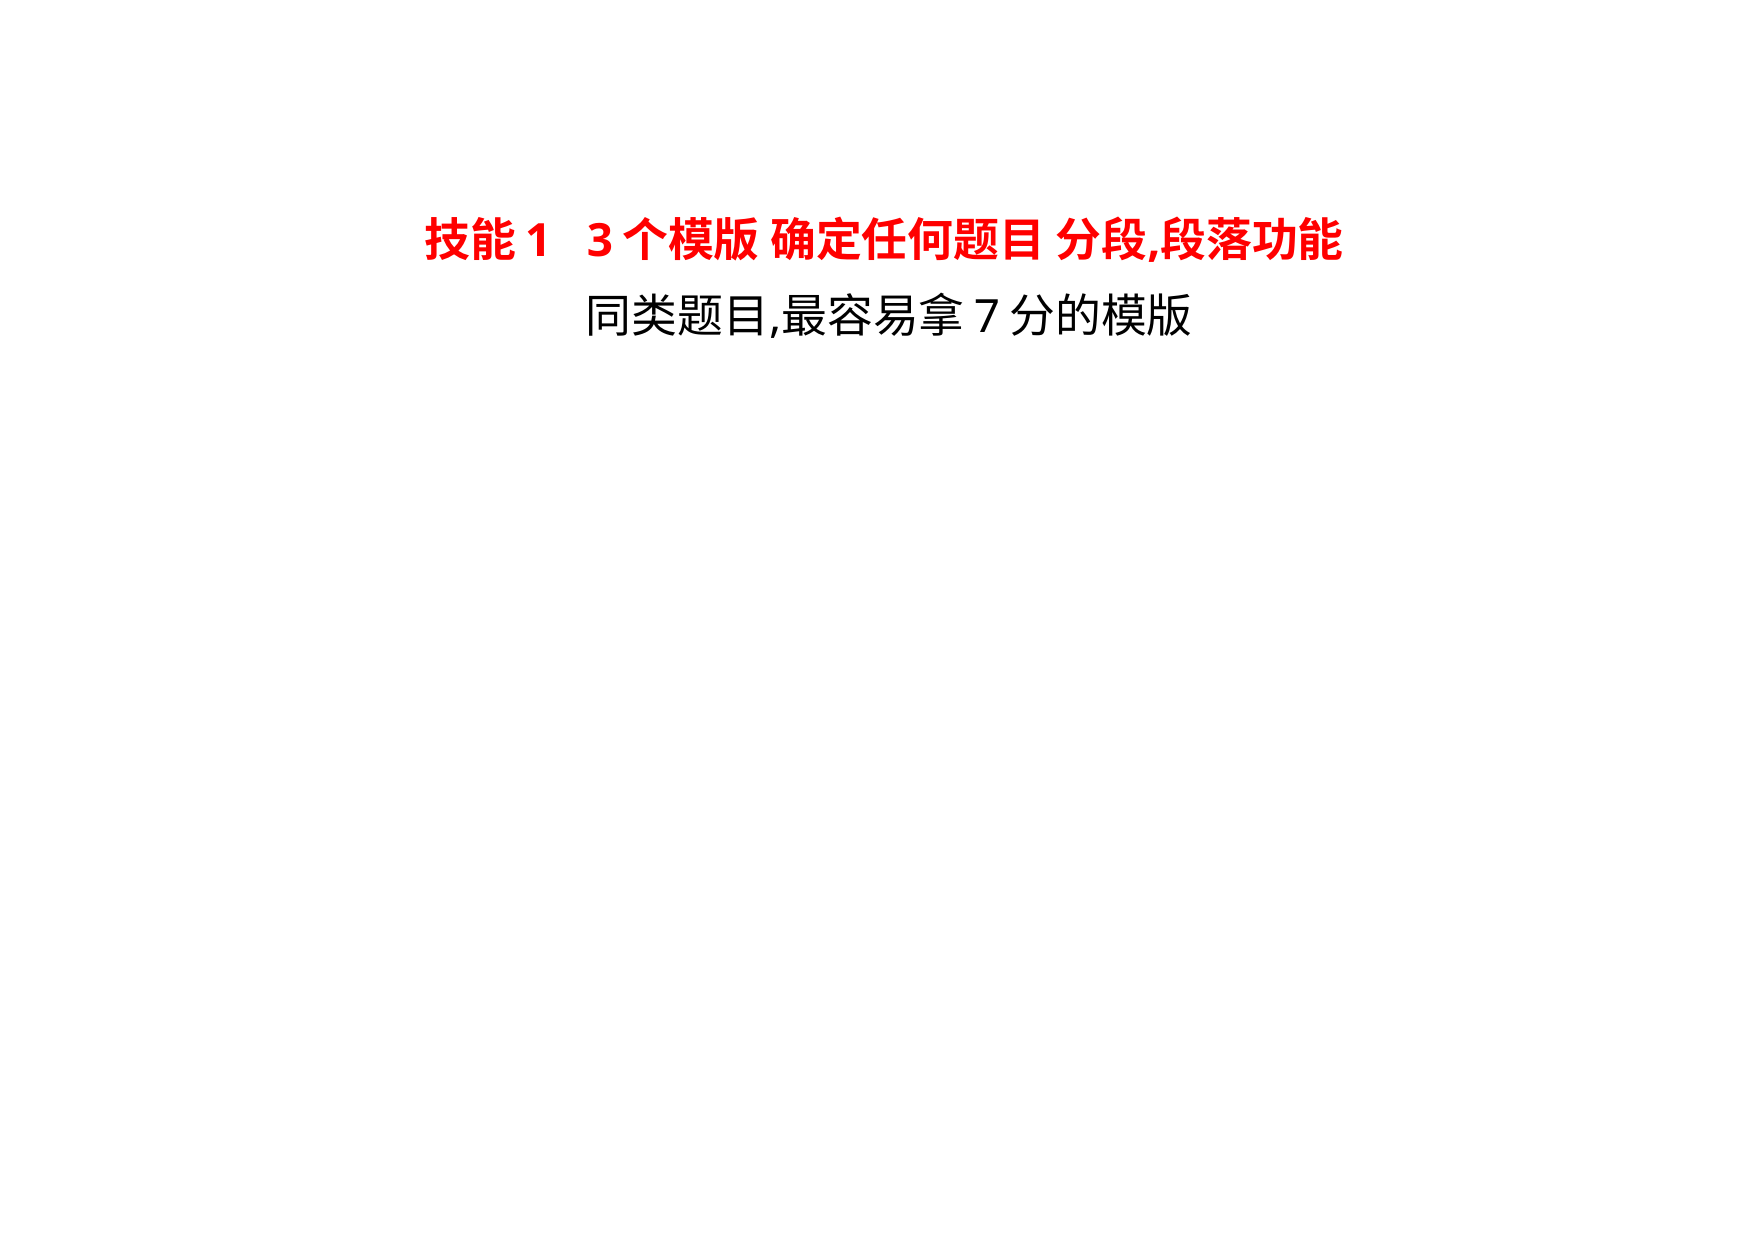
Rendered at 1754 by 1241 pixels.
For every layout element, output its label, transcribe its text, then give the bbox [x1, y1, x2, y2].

text 技能1 3个模版 确定任何题目 分段,段落功能 [15, 203, 1739, 269]
text 同类题目,最容易拿7分的模版 [15, 279, 1739, 346]
